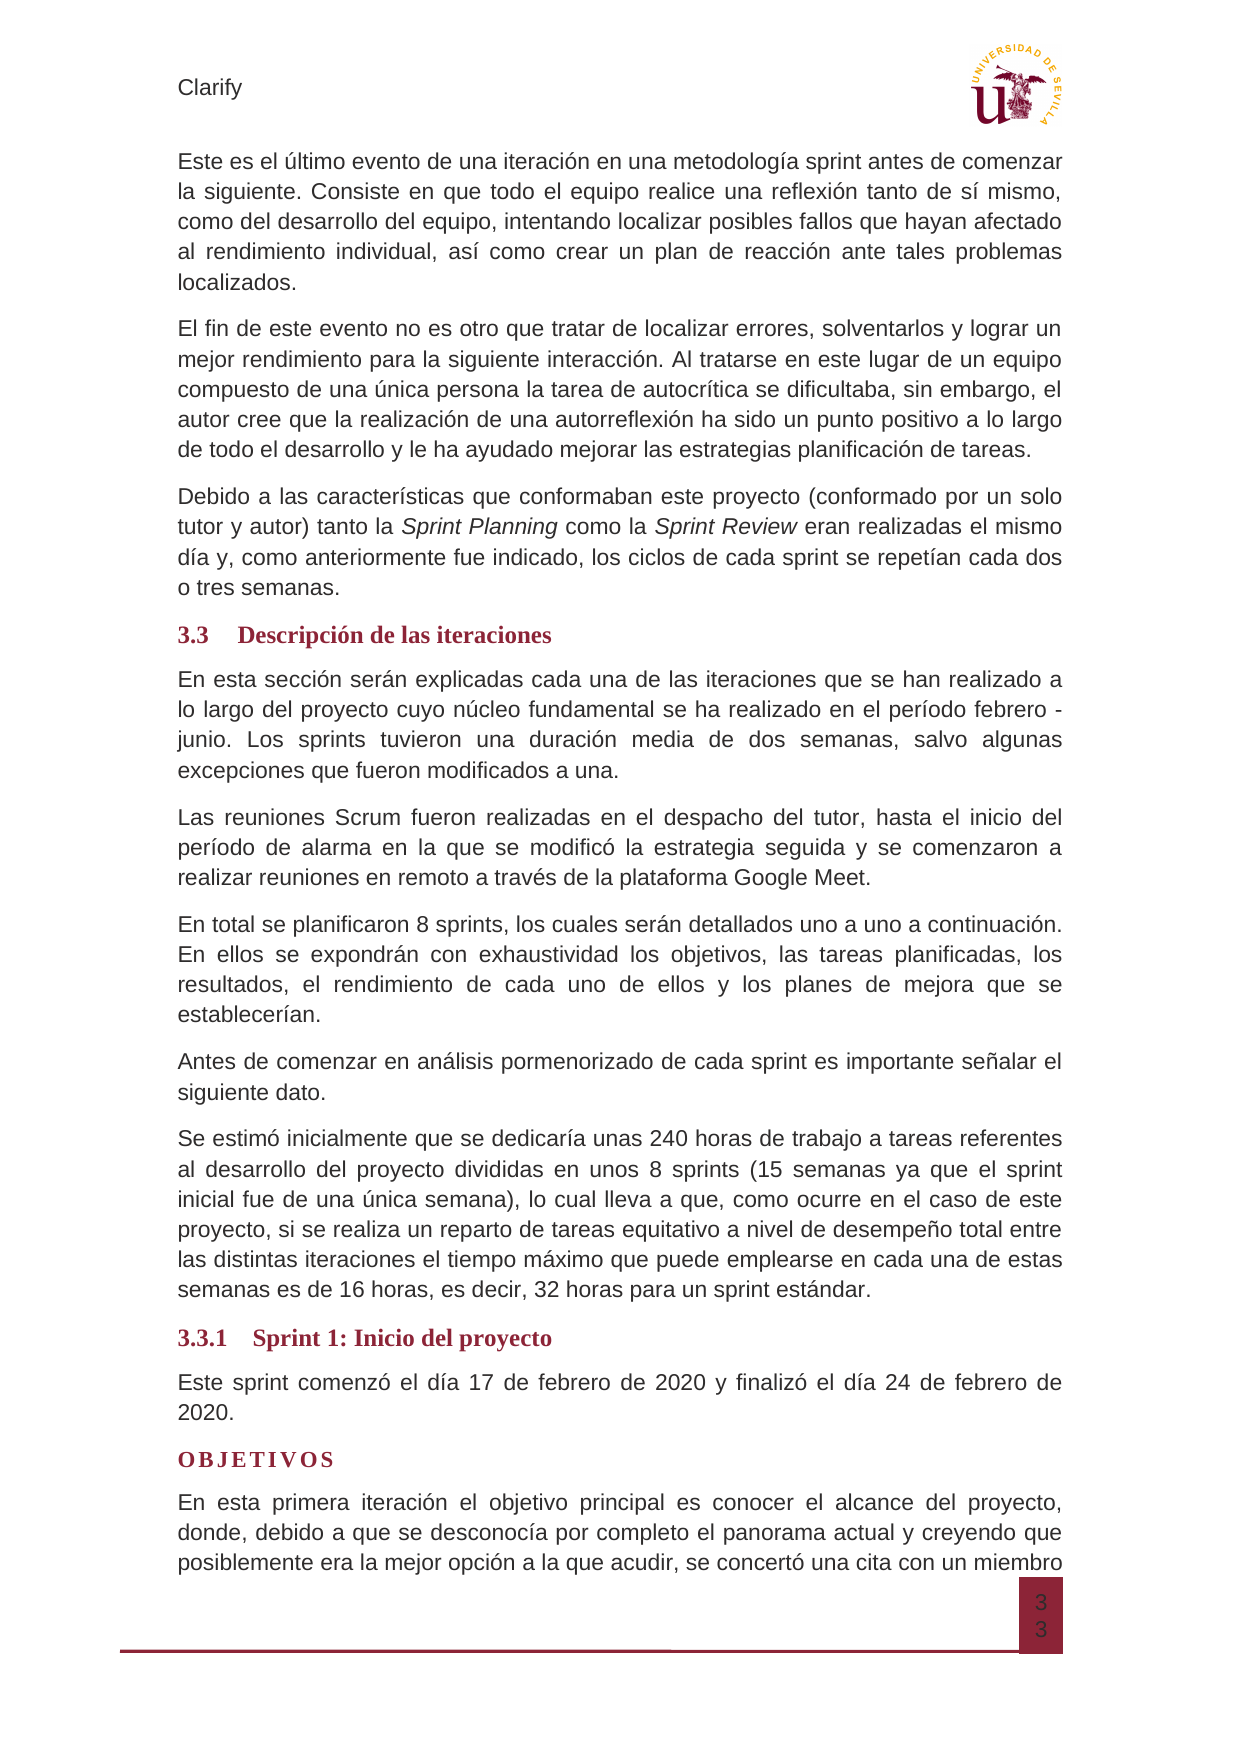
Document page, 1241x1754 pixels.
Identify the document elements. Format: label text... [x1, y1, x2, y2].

text En esta sección serán explicadas cada una de las iteraciones que se han realizado a lo largo del proyecto cuyo núcleo fundamental se ha realizado en el período febrero - junio. Los sprints tuvieron una duración media de dos semanas, salvo algunas excepciones que fueron modificados a una. [177, 666, 1063, 783]
text El fin de este evento no es otro que tratar de localizar errores, solventarlos y lograr un mejor rendimiento para la siguiente interacción. Al tratarse en este lugar de un equipo compuesto de una única persona la tarea de autocrítica se dificultaba, sin embargo, el autor cree que la realización de una autorreflexión ha sido un punto positivo a lo largo de todo el desarrollo y le ha ayudado mejorar las estrategias planificación de tareas. [177, 315, 1063, 462]
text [177, 1489, 1063, 1576]
subtitle Descripción de las iteraciones [177, 621, 1063, 649]
text Este sprint comenzó el día 17 de febrero de 2020 y finalizó el día 24 de febrero de 2020. [177, 1369, 1063, 1425]
text Este es el último evento de una iteración en una metodología sprint antes de comenzar la siguiente. Consiste en que todo el equipo realice una reflexión tanto de sí mismo, como del desarrollo del equipo, intentando localizar posibles fallos que hayan afectado al rendimiento individual, así como crear un plan de reacción ante tales problemas localizados. [177, 148, 1063, 295]
text Antes de comenzar en análisis pormenorizado de cada sprint es importante señalar el siguiente dato. [177, 1048, 1063, 1105]
picture [969, 44, 1063, 127]
subtitle Sprint 1: Inicio del proyecto [177, 1323, 1063, 1352]
title Objetivos [177, 1446, 1063, 1472]
text Las reuniones Scrum fueron realizadas en el despacho del tutor, hasta el inicio del período de alarma en la que se modificó la estrategia seguida y se comenzaron a realizar reuniones en remoto a través de la plataforma Google Meet. [177, 803, 1063, 890]
text Debido a las características que conformaban este proyecto (conformado por un solo tutor y autor) tanto la Sprint Planning como la Sprint Review eran realizadas el mismo día y, como anteriormente fue indicado, los ciclos de cada sprint se repetían cada dos o tres semanas. [177, 483, 1063, 600]
text En total se planificaron 8 sprints, los cuales serán detallados uno a uno a continuación. En ellos se expondrán con exhaustividad los objetivos, las tareas planificadas, los resultados, el rendimiento de cada uno de ellos y los planes de mejora que se establecerían. [177, 911, 1063, 1028]
text Se estimó inicialmente que se dedicaría unas 240 horas de trabajo a tareas referentes al desarrollo del proyecto divididas en unos 8 sprints (15 semanas ya que el sprint inicial fue de una única semana), lo cual lleva a que, como ocurre en el caso de este proyecto, si se realiza un reparto de tareas equitativo a nivel de desempeño total entre las distintas iteraciones el tiempo máximo que puede emplearse en cada una de estas semanas es de 16 horas, es decir, 32 horas para un sprint estándar. [177, 1125, 1063, 1303]
